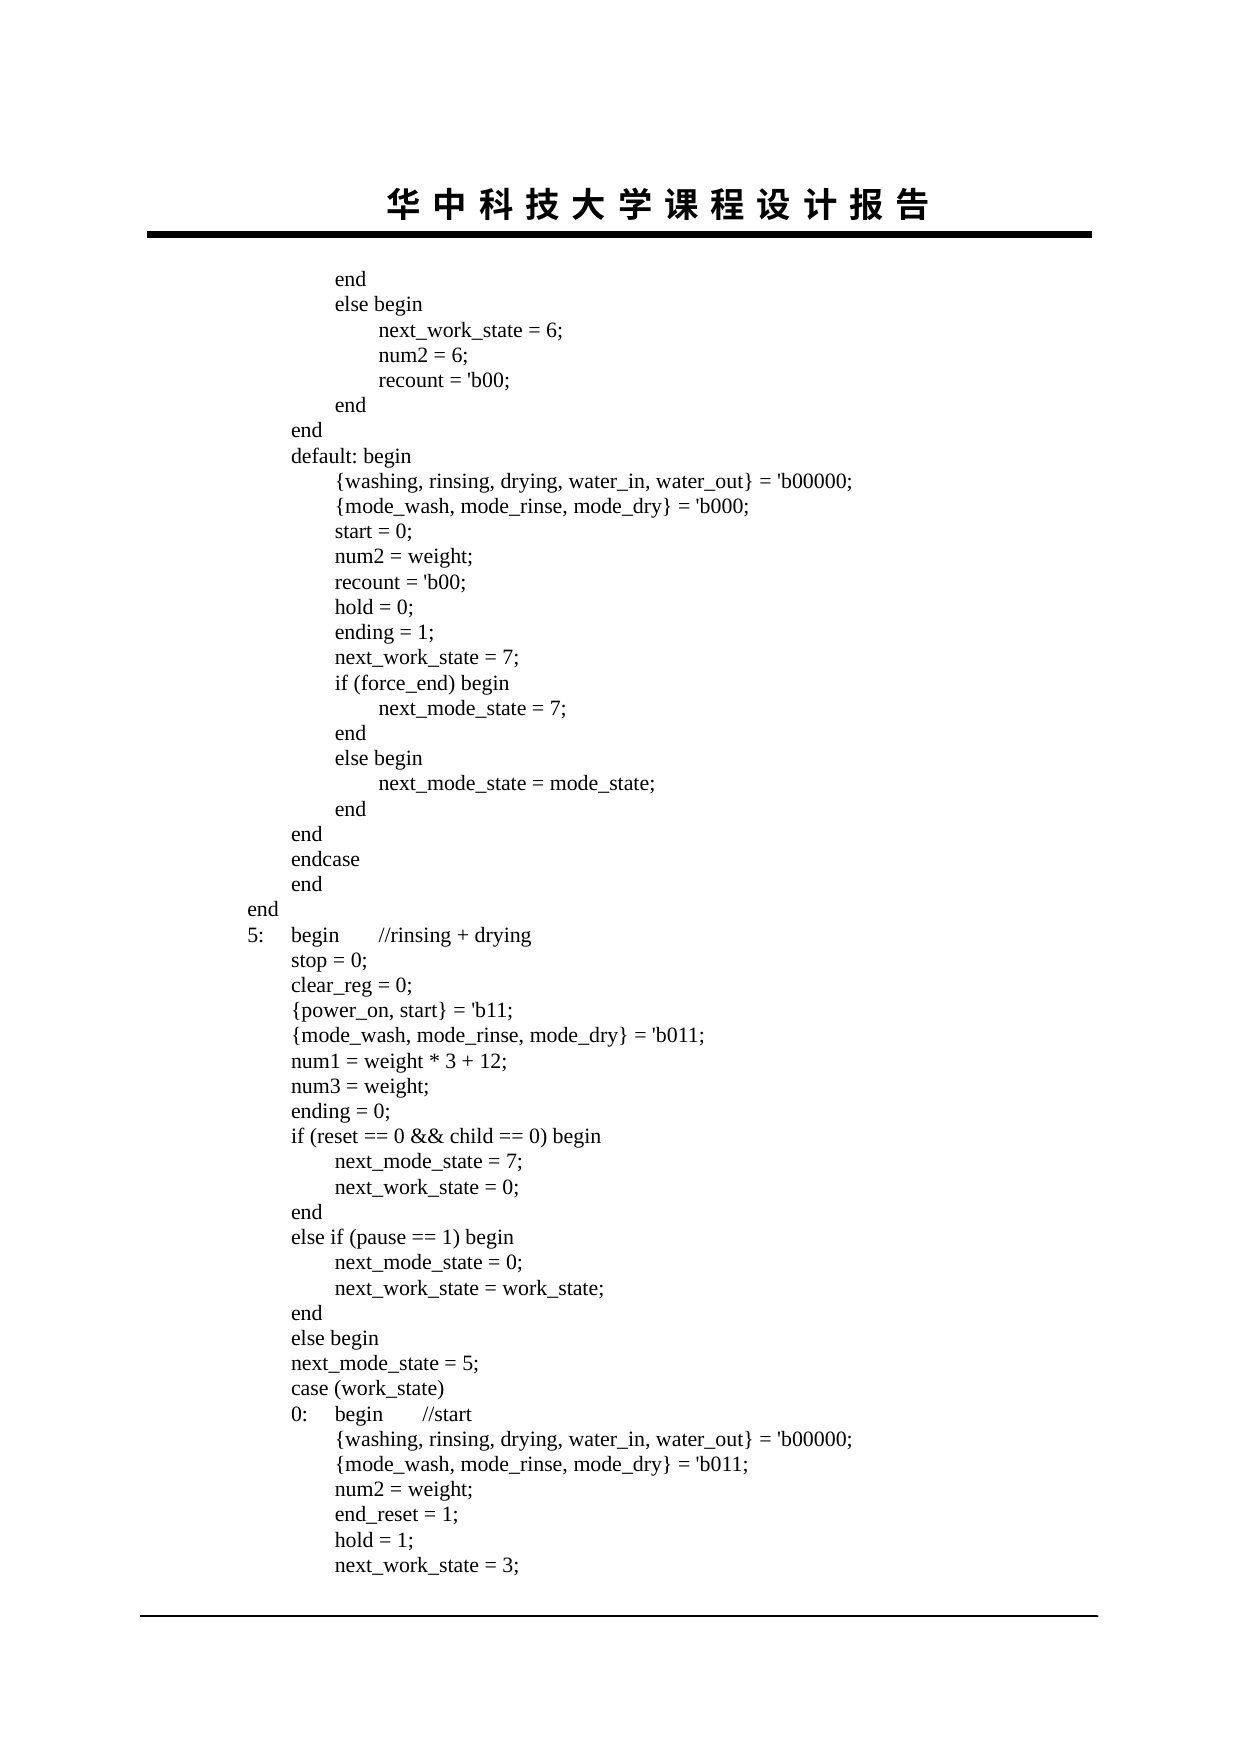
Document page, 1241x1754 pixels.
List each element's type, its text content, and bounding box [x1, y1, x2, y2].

text end [159, 821, 1081, 846]
text end [159, 720, 1081, 745]
text next_mode_state = 5; [159, 1350, 1081, 1375]
text endcase [159, 846, 1081, 871]
text num2 = 6; [159, 342, 1081, 367]
text next_work_state = 3; [159, 1552, 1081, 1577]
text end [159, 896, 1081, 922]
text hold = 1; [159, 1527, 1081, 1552]
text end [159, 796, 1081, 821]
text {washing, rinsing, drying, water_in, water_out} = 'b00000; [159, 468, 1081, 493]
text end [159, 392, 1081, 417]
text next_work_state = 0; [159, 1174, 1081, 1199]
text end [159, 1199, 1081, 1224]
text end [159, 417, 1081, 443]
text 0: begin //start [159, 1401, 1081, 1426]
text next_mode_state = 7; [159, 1148, 1081, 1174]
text else begin [159, 291, 1081, 317]
text recount = 'b00; [159, 569, 1081, 594]
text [159, 1451, 1081, 1476]
text {mode_wash, mode_rinse, mode_dry} = 'b011; [159, 1022, 1081, 1048]
text num1 = weight * 3 + 12; [159, 1048, 1081, 1073]
text end [159, 1300, 1081, 1325]
text next_mode_state = mode_state; [159, 770, 1081, 796]
text ending = 0; [159, 1098, 1081, 1123]
text {power_on, start} = 'b11; [159, 997, 1081, 1022]
text next_work_state = 6; [159, 317, 1081, 342]
text end_reset = 1; [159, 1501, 1081, 1527]
text num2 = weight; [159, 1476, 1081, 1501]
text {washing, rinsing, drying, water_in, water_out} = 'b00000; [159, 1426, 1081, 1451]
text else if (pause == 1) begin [159, 1224, 1081, 1249]
text else begin [159, 745, 1081, 770]
text stop = 0; [159, 947, 1081, 972]
text hold = 0; [159, 594, 1081, 619]
text if (reset == 0 && child == 0) begin [159, 1123, 1081, 1148]
text default: begin [159, 443, 1081, 468]
text end [159, 266, 1081, 291]
text recount = 'b00; [159, 367, 1081, 392]
text num2 = weight; [159, 543, 1081, 569]
text ending = 1; [159, 619, 1081, 644]
text {mode_wash, mode_rinse, mode_dry} = 'b000; [159, 493, 1081, 518]
text if (force_end) begin [159, 669, 1081, 695]
text 5: begin //rinsing + drying [159, 922, 1081, 947]
text end [159, 871, 1081, 896]
text next_mode_state = 0; [159, 1249, 1081, 1274]
text start = 0; [159, 518, 1081, 543]
text next_work_state = 7; [159, 644, 1081, 669]
text clear_reg = 0; [159, 972, 1081, 997]
text next_mode_state = 7; [159, 695, 1081, 720]
text case (work_state) [159, 1375, 1081, 1401]
text num3 = weight; [159, 1073, 1081, 1098]
text next_work_state = work_state; [159, 1274, 1081, 1300]
text else begin [159, 1325, 1081, 1350]
